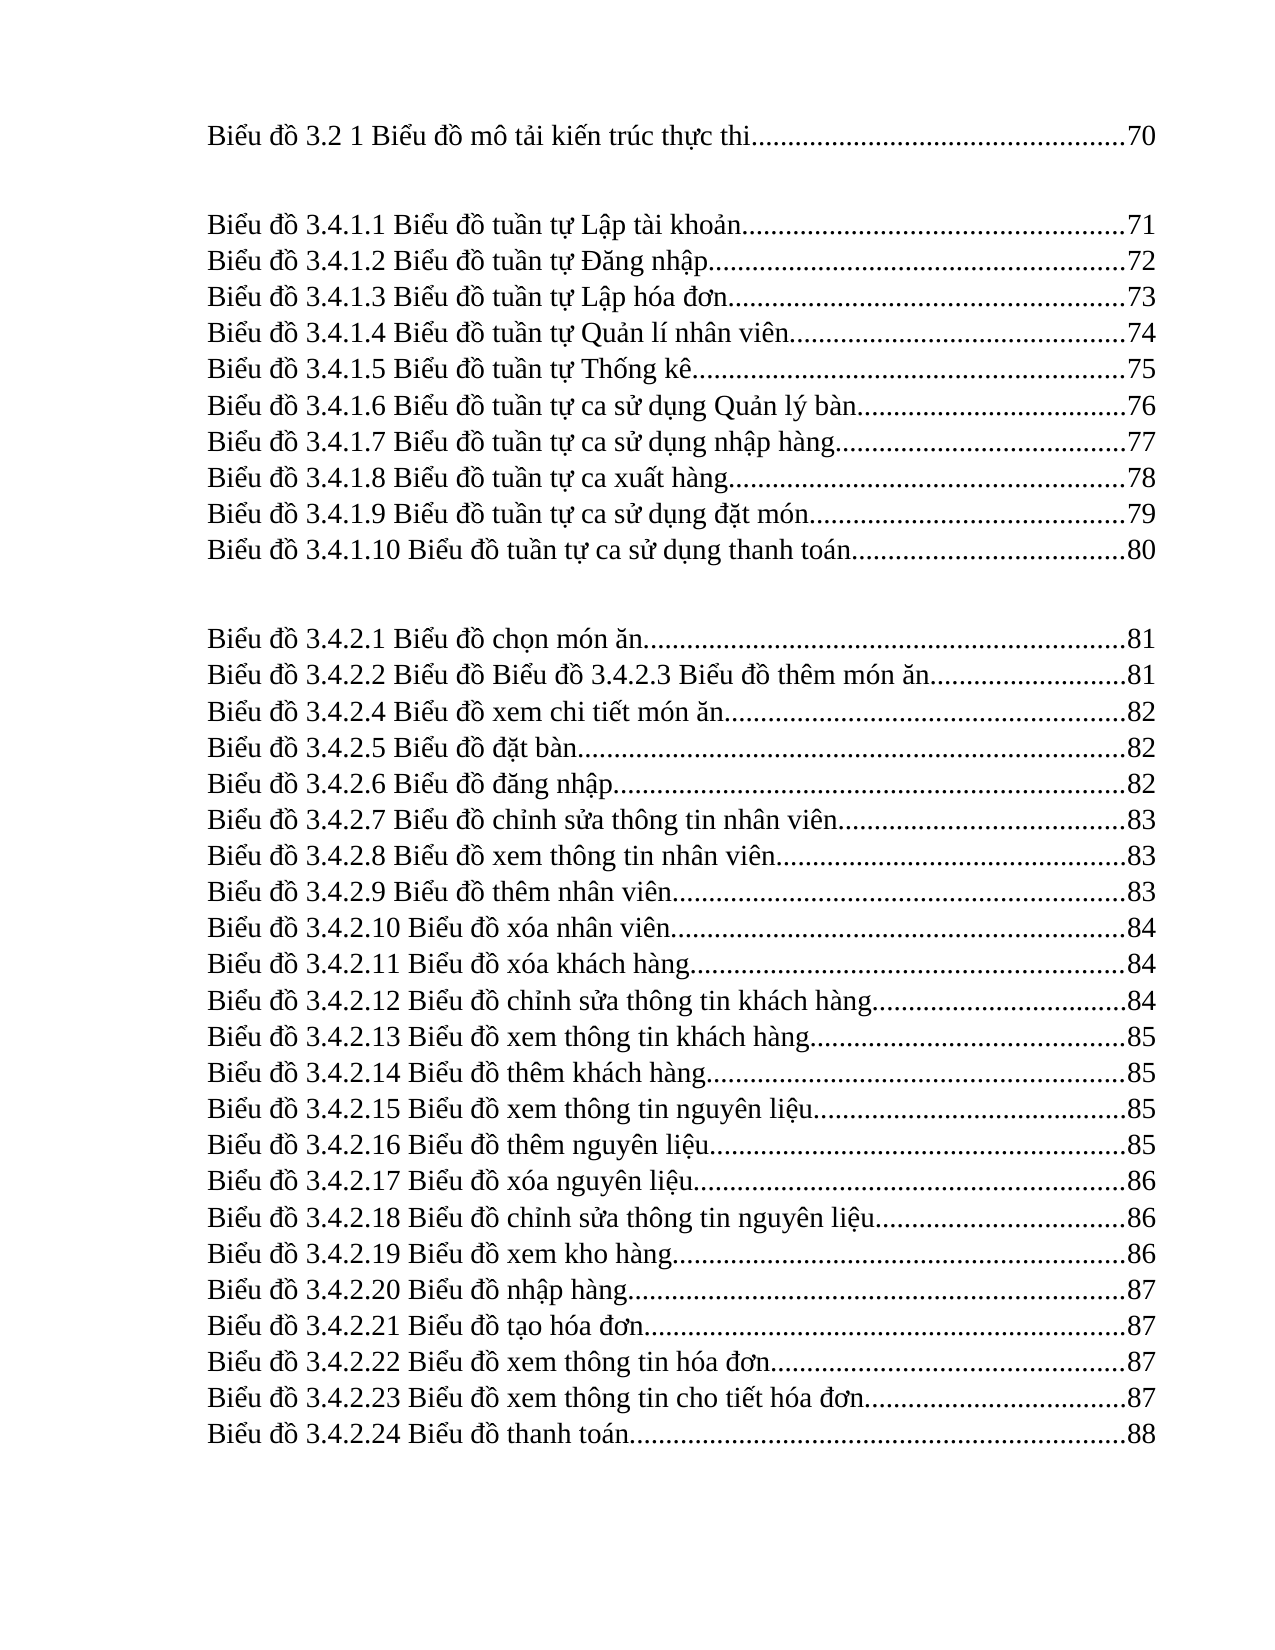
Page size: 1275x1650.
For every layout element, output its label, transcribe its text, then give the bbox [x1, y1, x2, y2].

text Biểu đồ 3.4.2.12 Biểu đồ chỉnh sửa thông tin khách hàng 84 [207, 983, 1157, 1016]
text Biểu đồ 3.4.2.17 Biểu đồ xóa nguyên liệu 86 [207, 1163, 1157, 1197]
text Biểu đồ 3.4.2.9 Biểu đồ thêm nhân viên 83 [207, 874, 1157, 908]
text Biểu đồ 3.4.2.19 Biểu đồ xem kho hàng 86 [207, 1236, 1157, 1269]
text Biểu đồ 3.4.2.6 Biểu đồ đăng nhập 82 [207, 766, 1157, 799]
text Biểu đồ 3.4.2.22 Biểu đồ xem thông tin hóa đơn 87 [207, 1344, 1157, 1378]
text Biểu đồ 3.4.2.4 Biểu đồ xem chi tiết món ăn 82 [207, 694, 1157, 727]
text Biểu đồ 3.4.2.16 Biểu đồ thêm nguyên liệu 85 [207, 1127, 1157, 1161]
text Biểu đồ 3.4.2.10 Biểu đồ xóa nhân viên 84 [207, 911, 1157, 944]
text Biểu đồ 3.4.2.7 Biểu đồ chỉnh sửa thông tin nhân viên 83 [207, 802, 1157, 836]
text Biểu đồ 3.4.2.14 Biểu đồ thêm khách hàng 85 [207, 1055, 1157, 1089]
text Biểu đồ 3.4.1.1 Biểu đồ tuần tự Lập tài khoản 71 [207, 207, 1157, 241]
text Biểu đồ 3.4.2.2 Biểu đồ Biểu đồ 3.4.2.3 Biểu đồ thêm món ăn 81 [207, 657, 1157, 691]
text Biểu đồ 3.4.1.2 Biểu đồ tuần tự Đăng nhập 72 [207, 243, 1157, 277]
text Biểu đồ 3.4.1.9 Biểu đồ tuần tự ca sử dụng đặt món 79 [207, 496, 1157, 530]
text Biểu đồ 3.4.2.24 Biểu đồ thanh toán 88 [207, 1417, 1157, 1450]
text Biểu đồ 3.4.2.13 Biểu đồ xem thông tin khách hàng 85 [207, 1019, 1157, 1052]
text Biểu đồ 3.4.1.7 Biểu đồ tuần tự ca sử dụng nhập hàng 77 [207, 424, 1157, 457]
text Biểu đồ 3.4.2.1 Biểu đồ chọn món ăn 81 [207, 621, 1157, 655]
text Biểu đồ 3.4.1.5 Biểu đồ tuần tự Thống kê 75 [207, 352, 1157, 385]
text Biểu đồ 3.4.2.8 Biểu đồ xem thông tin nhân viên 83 [207, 838, 1157, 872]
text Biểu đồ 3.4.1.3 Biểu đồ tuần tự Lập hóa đơn 73 [207, 279, 1157, 313]
text Biểu đồ 3.4.2.15 Biểu đồ xem thông tin nguyên liệu 85 [207, 1091, 1157, 1125]
text Biểu đồ 3.4.1.4 Biểu đồ tuần tự Quản lí nhân viên 74 [207, 316, 1157, 349]
text Biểu đồ 3.4.2.18 Biểu đồ chỉnh sửa thông tin nguyên liệu 86 [207, 1200, 1157, 1233]
text Biểu đồ 3.4.1.6 Biểu đồ tuần tự ca sử dụng Quản lý bàn 76 [207, 388, 1157, 421]
text Biểu đồ 3.4.2.5 Biểu đồ đặt bàn 82 [207, 730, 1157, 763]
text Biểu đồ 3.4.2.20 Biểu đồ nhập hàng 87 [207, 1272, 1157, 1306]
text Biểu đồ 3.4.2.21 Biểu đồ tạo hóa đơn 87 [207, 1308, 1157, 1342]
text Biểu đồ 3.4.1.10 Biểu đồ tuần tự ca sử dụng thanh toán 80 [207, 532, 1157, 566]
text Biểu đồ 3.2 1 Biểu đồ mô tải kiến trúc thực thi 70 [207, 118, 1157, 152]
text Biểu đồ 3.4.2.11 Biểu đồ xóa khách hàng 84 [207, 947, 1157, 980]
text Biểu đồ 3.4.1.8 Biểu đồ tuần tự ca xuất hàng 78 [207, 460, 1157, 494]
text Biểu đồ 3.4.2.23 Biểu đồ xem thông tin cho tiết hóa đơn 87 [207, 1380, 1157, 1414]
